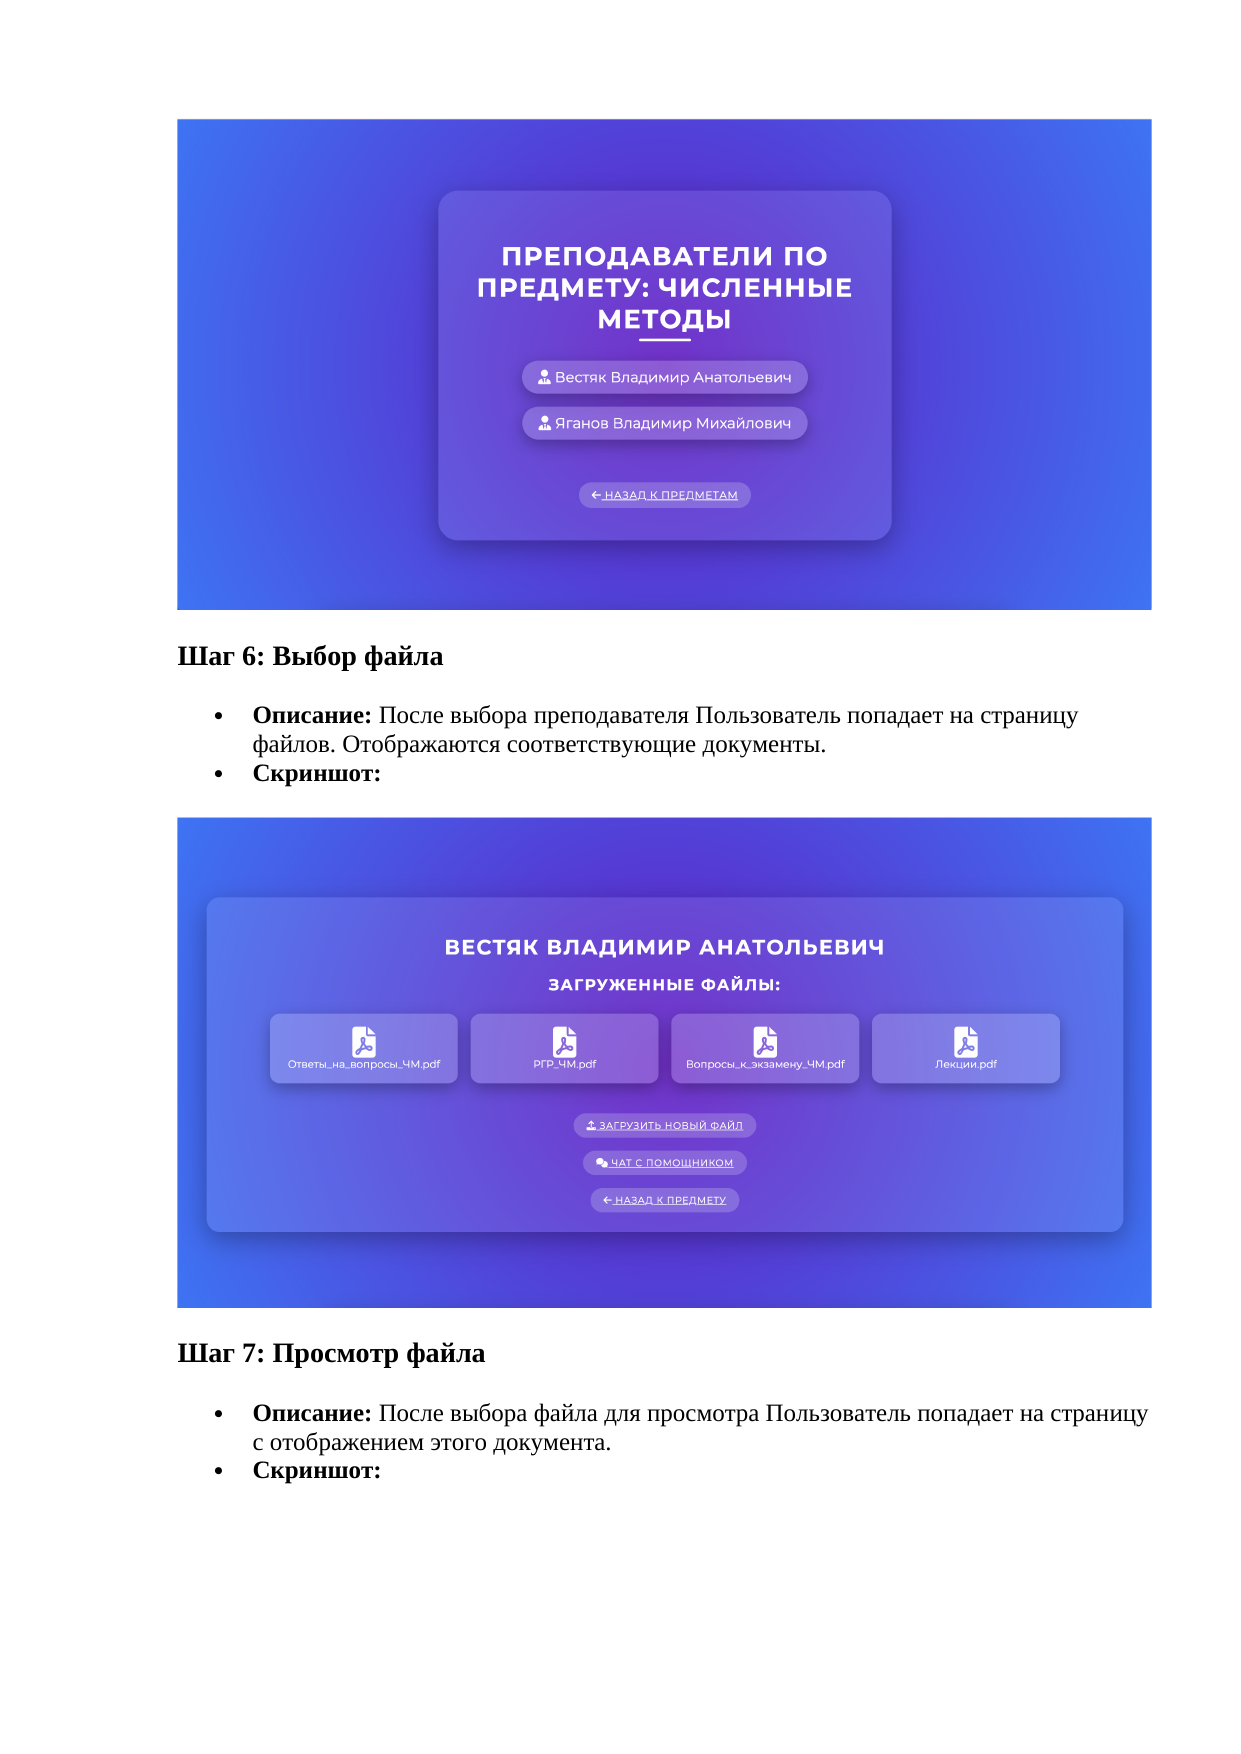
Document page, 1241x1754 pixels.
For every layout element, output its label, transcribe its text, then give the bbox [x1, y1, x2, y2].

picture [177, 118, 1152, 610]
text Шаг 6: Выбор файла [177, 639, 1152, 671]
list Описание: После выбора файла для просмотра Пользователь попадает на страницу с отображением этого документа. [215, 1398, 1152, 1455]
list Скриншот: [215, 1455, 1152, 1484]
list Скриншот: [215, 758, 1152, 787]
picture [177, 816, 1152, 1308]
text Шаг 7: Просмотр файла [177, 1336, 1152, 1369]
list Описание: После выбора преподавателя Пользователь попадает на страницу файлов. Отображаются соответствующие документы. [215, 701, 1152, 758]
